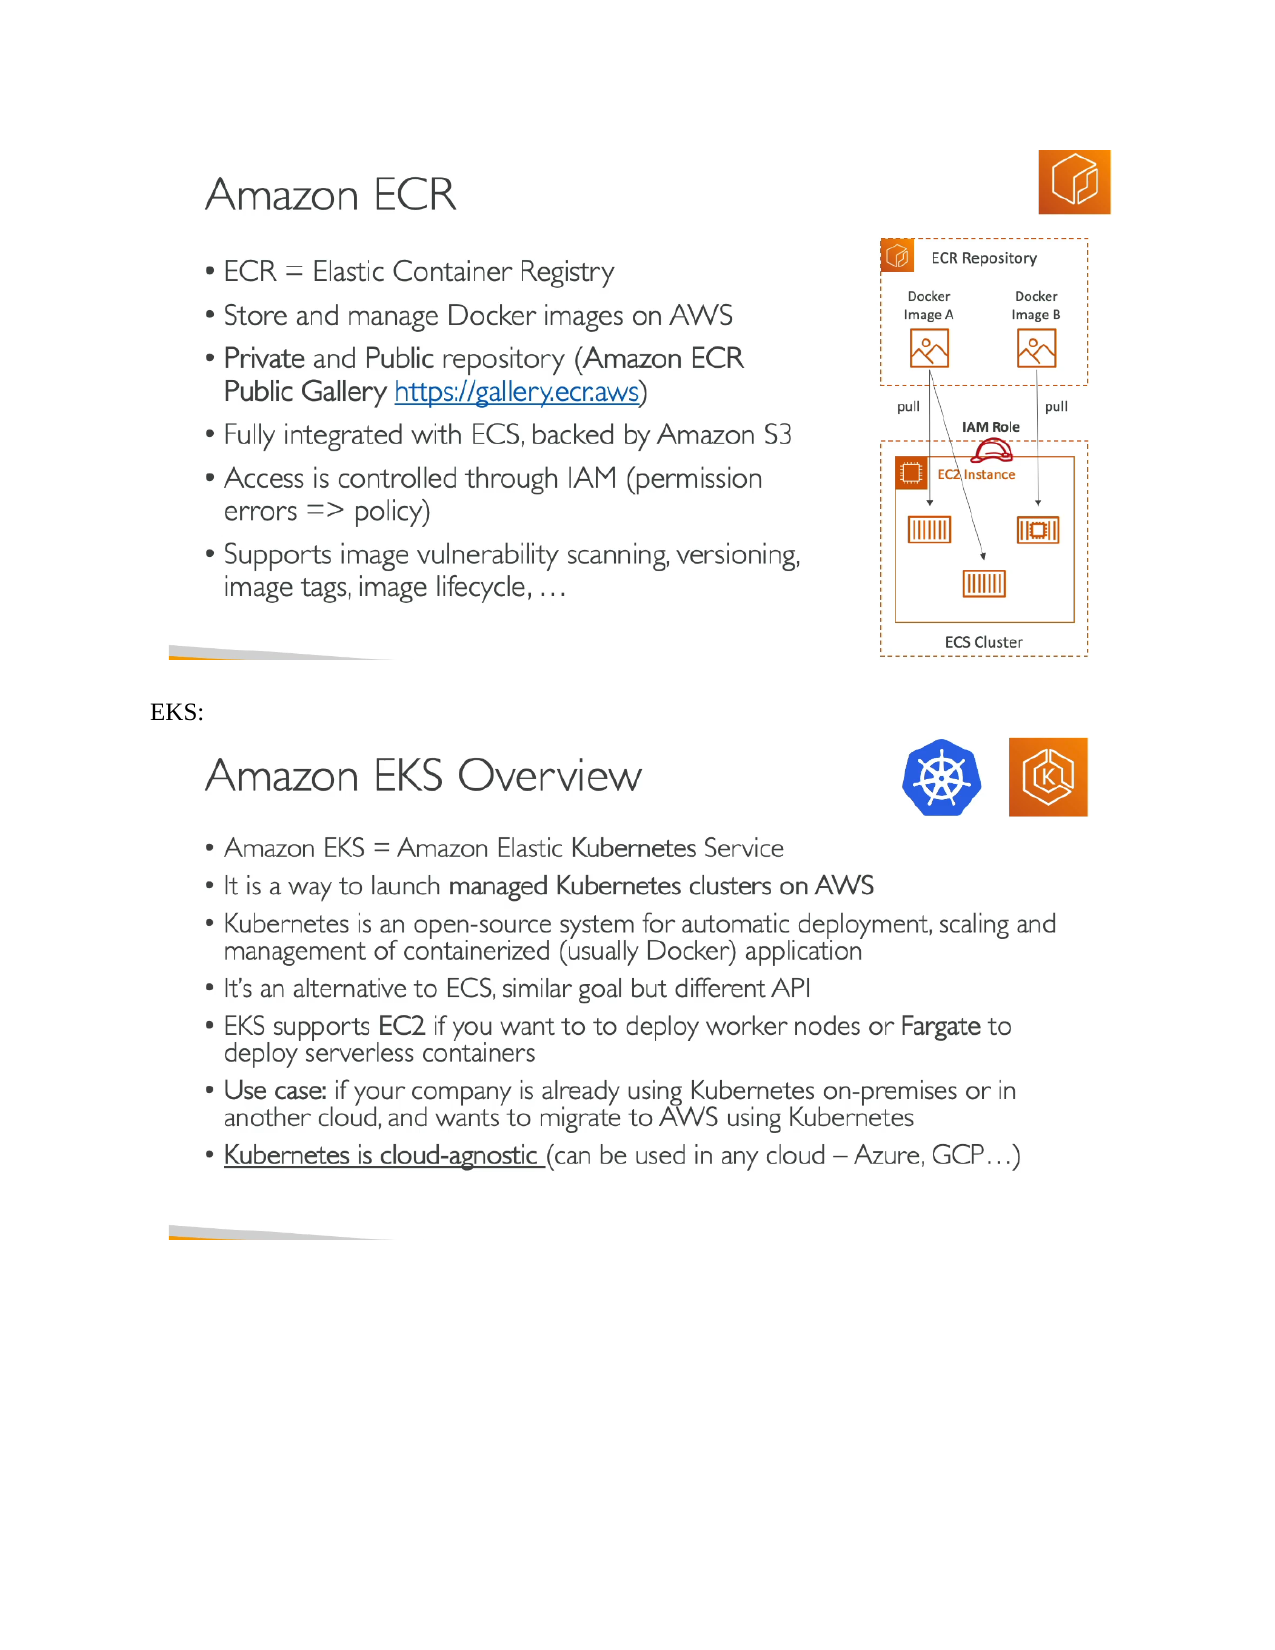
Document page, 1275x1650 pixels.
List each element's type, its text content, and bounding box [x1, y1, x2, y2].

text EKS: [150, 697, 1125, 726]
